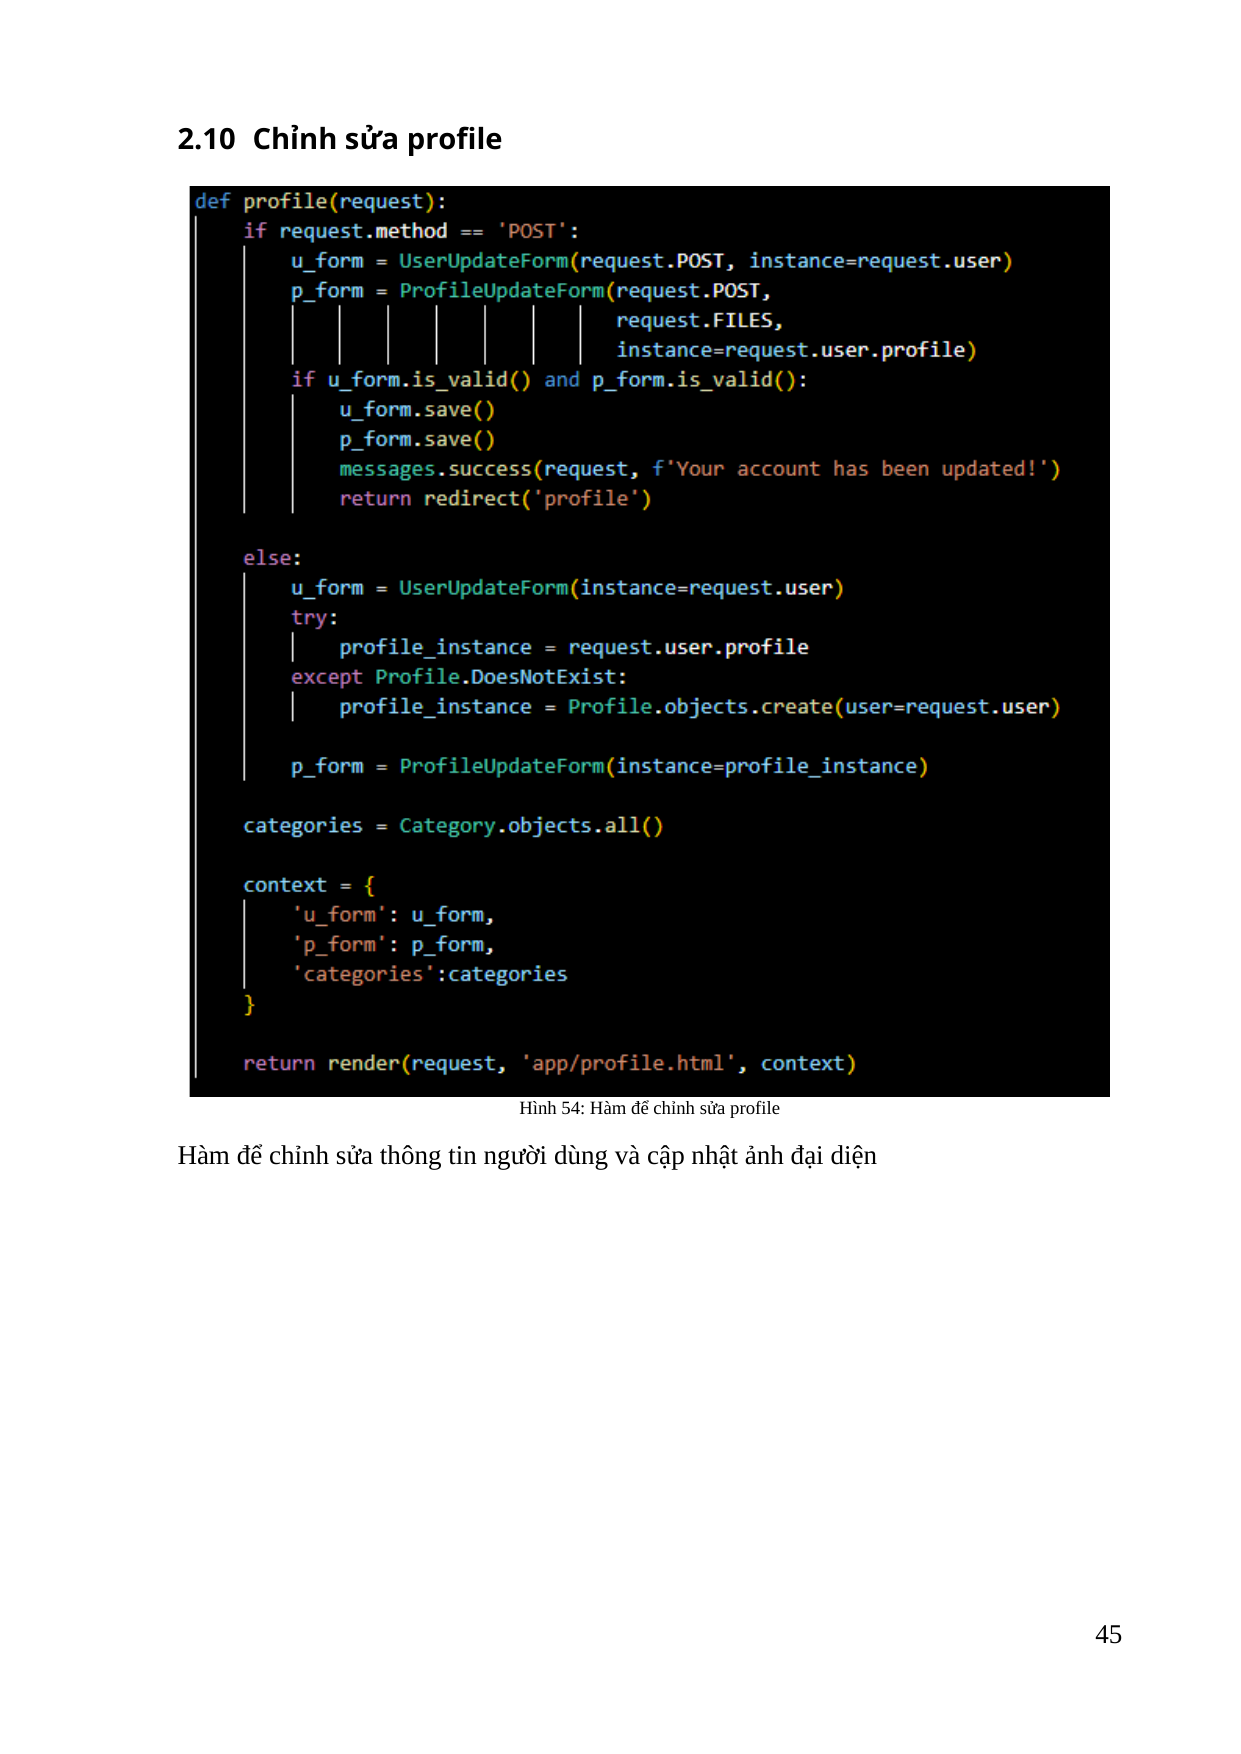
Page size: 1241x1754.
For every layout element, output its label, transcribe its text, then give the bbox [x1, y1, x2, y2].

subtitle Chỉnh sửa profile [177, 118, 1122, 158]
picture [189, 186, 1110, 1097]
text Hàm để chỉnh sửa thông tin người dùng và cập nhật ảnh đại diện [177, 1139, 1122, 1171]
